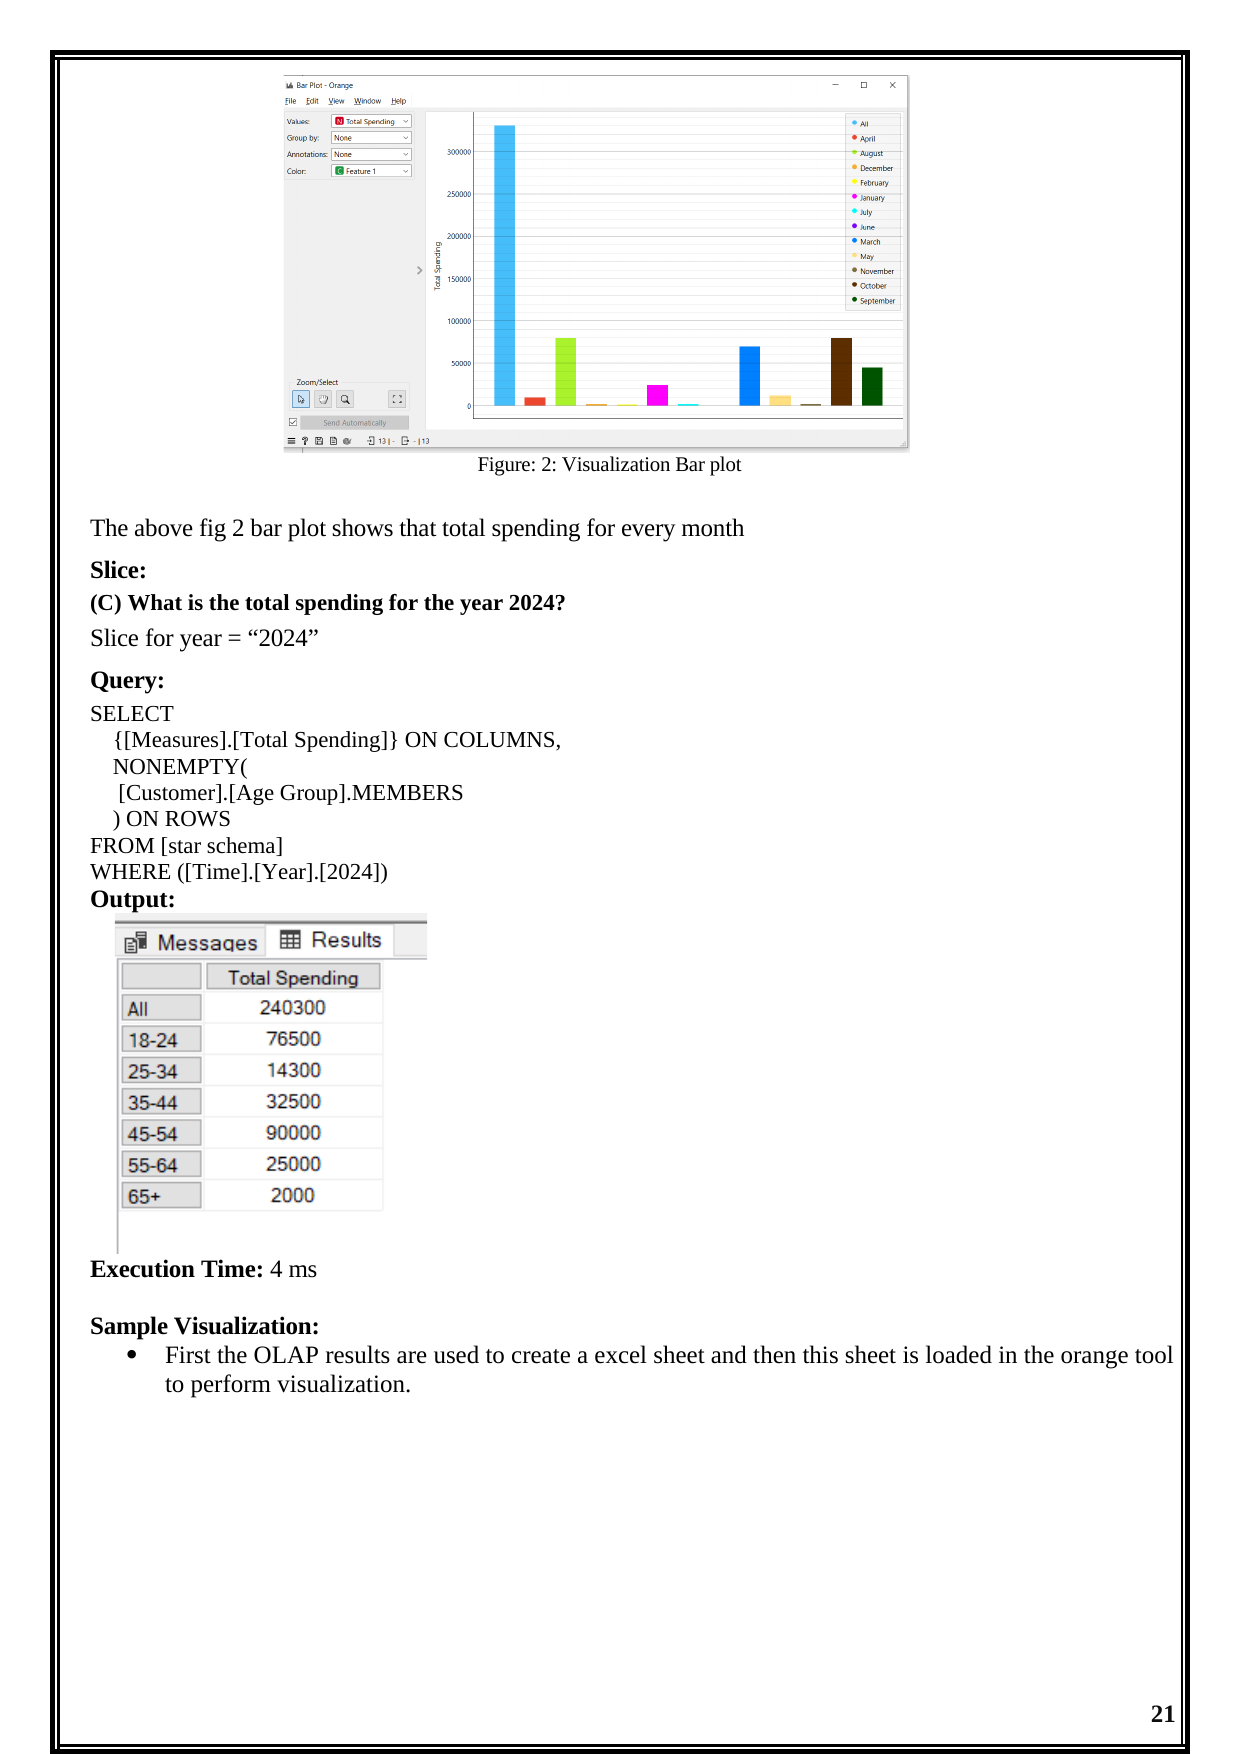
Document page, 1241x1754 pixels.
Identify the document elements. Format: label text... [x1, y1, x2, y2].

subtitle Slice for year = “2024” [90, 623, 819, 652]
list First the OLAP results are used to create a excel sheet and then this sheet is loaded in the orange tool to perform visualization. [127, 1340, 1176, 1398]
text Execution Time: 4 ms [90, 1254, 1176, 1283]
text Output: [90, 884, 1176, 913]
text WHERE ([Time].[Year].[2024]) [90, 858, 1176, 884]
picture [283, 75, 910, 453]
text SELECT [90, 700, 1176, 726]
text Figure: 2: Visualization Bar plot [165, 452, 1176, 476]
text {[Measures].[Total Spending]} ON COLUMNS, [90, 726, 1176, 753]
text (C) What is the total spending for the year 2024? [90, 589, 1176, 616]
subtitle Slice: [90, 555, 819, 584]
text FROM [star schema] [90, 832, 1176, 858]
text Sample Visualization: [90, 1311, 1176, 1340]
subtitle The above fig 2 bar plot shows that total spending for every month [90, 513, 819, 541]
text [Customer].[Age Group].MEMBERS [90, 779, 1176, 806]
subtitle Query: [90, 666, 819, 694]
text ) ON ROWS [90, 806, 1176, 832]
text NONEMPTY( [90, 753, 1176, 779]
picture [114, 913, 428, 1254]
